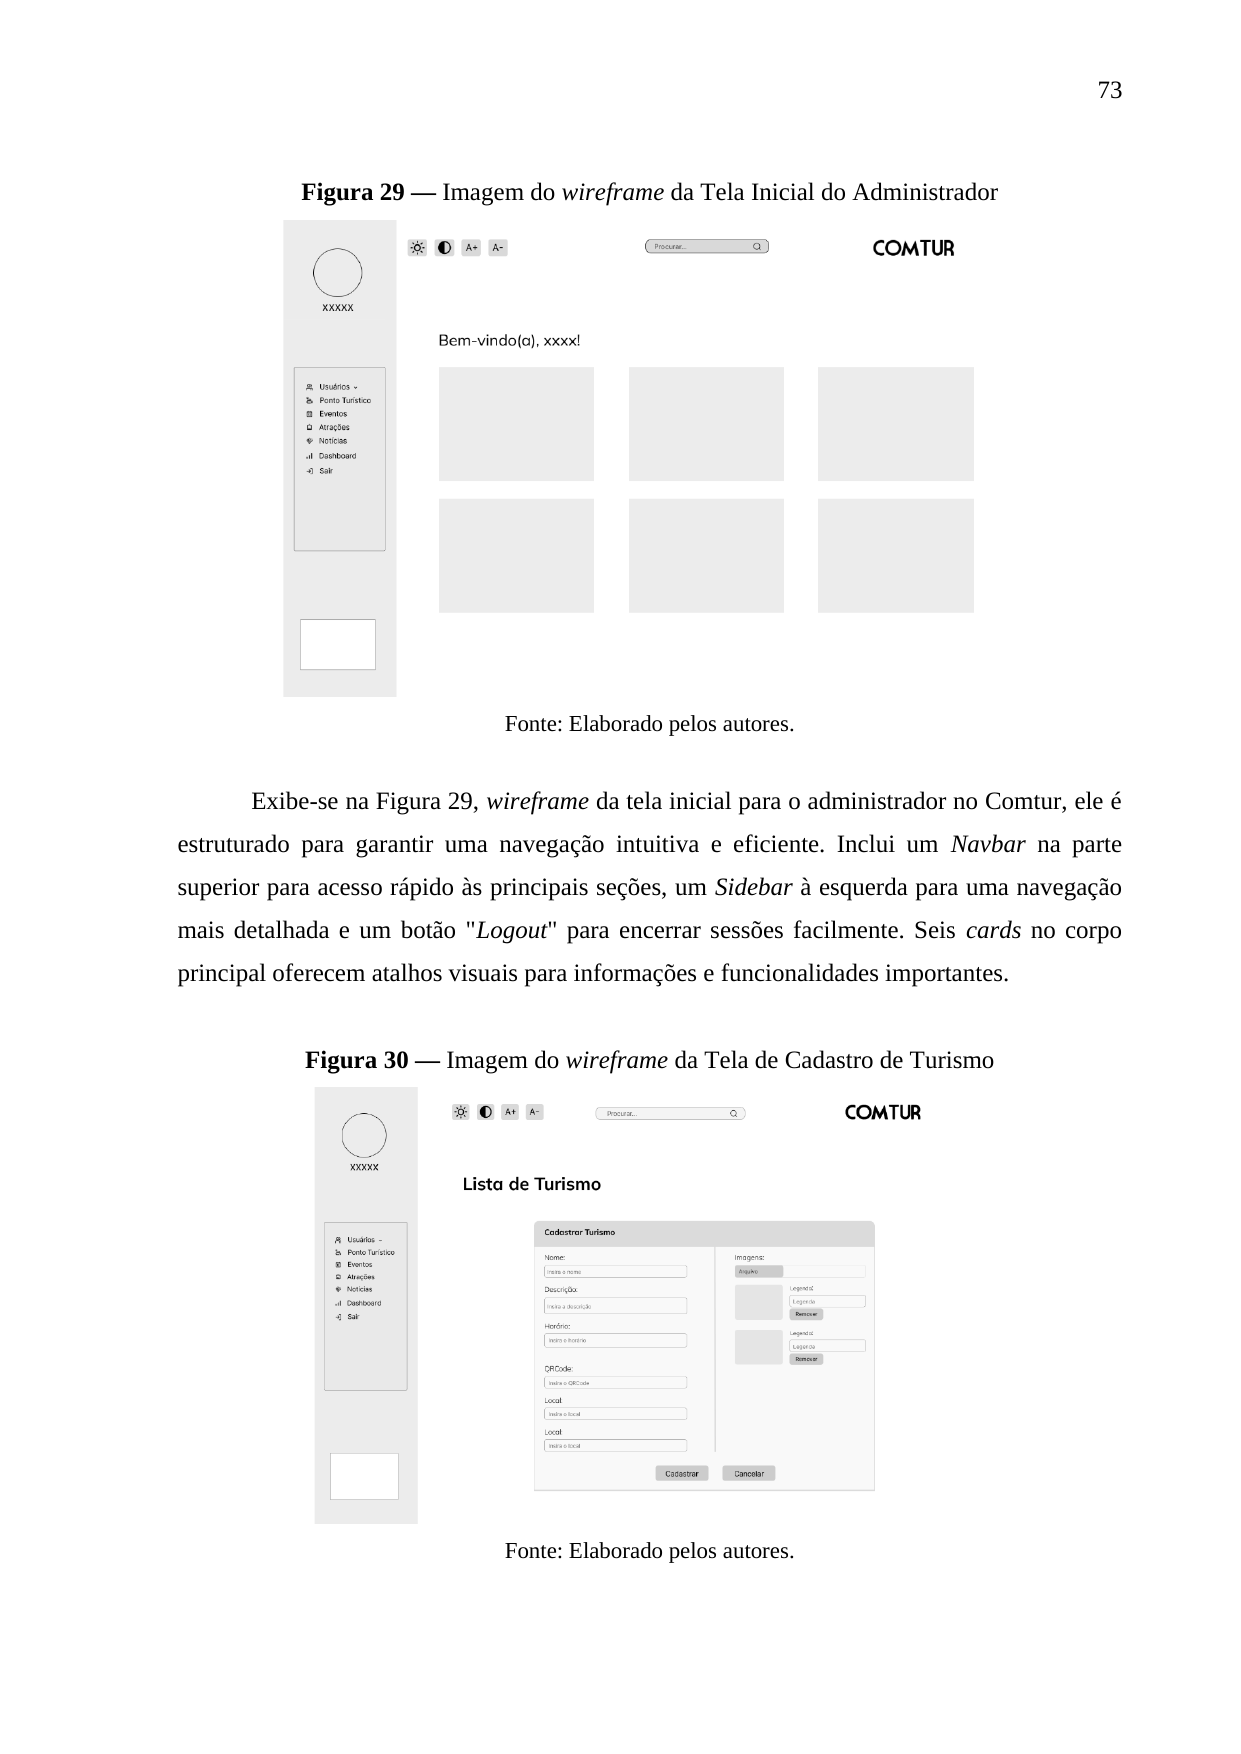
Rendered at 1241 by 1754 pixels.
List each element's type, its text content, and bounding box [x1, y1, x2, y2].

picture [314, 1087, 985, 1524]
text Exibe-se na Figura 29, wireframe da tela inicial para o administrador no Comtur, ele é estruturado para garantir uma navegação intuitiva e eficiente. Inclui um Navbar na parte superior para acesso rápido às principais seções, um Sidebar à esquerda para uma navegação mais detalhada e um botão "Logout" para encerrar sessões facilmente. Seis cards no corpo principal oferecem atalhos visuais para informações e funcionalidades importantes. [177, 786, 1122, 987]
text Fonte: Elaborado pelos autores. [177, 711, 1122, 737]
text Fonte: Elaborado pelos autores. [177, 1538, 1122, 1564]
picture [283, 220, 1017, 697]
text Figura 29 — Imagem do wireframe da Tela Inicial do Administrador [177, 177, 1122, 206]
text Figura 30 — Imagem do wireframe da Tela de Cadastro de Turismo [177, 1045, 1122, 1073]
